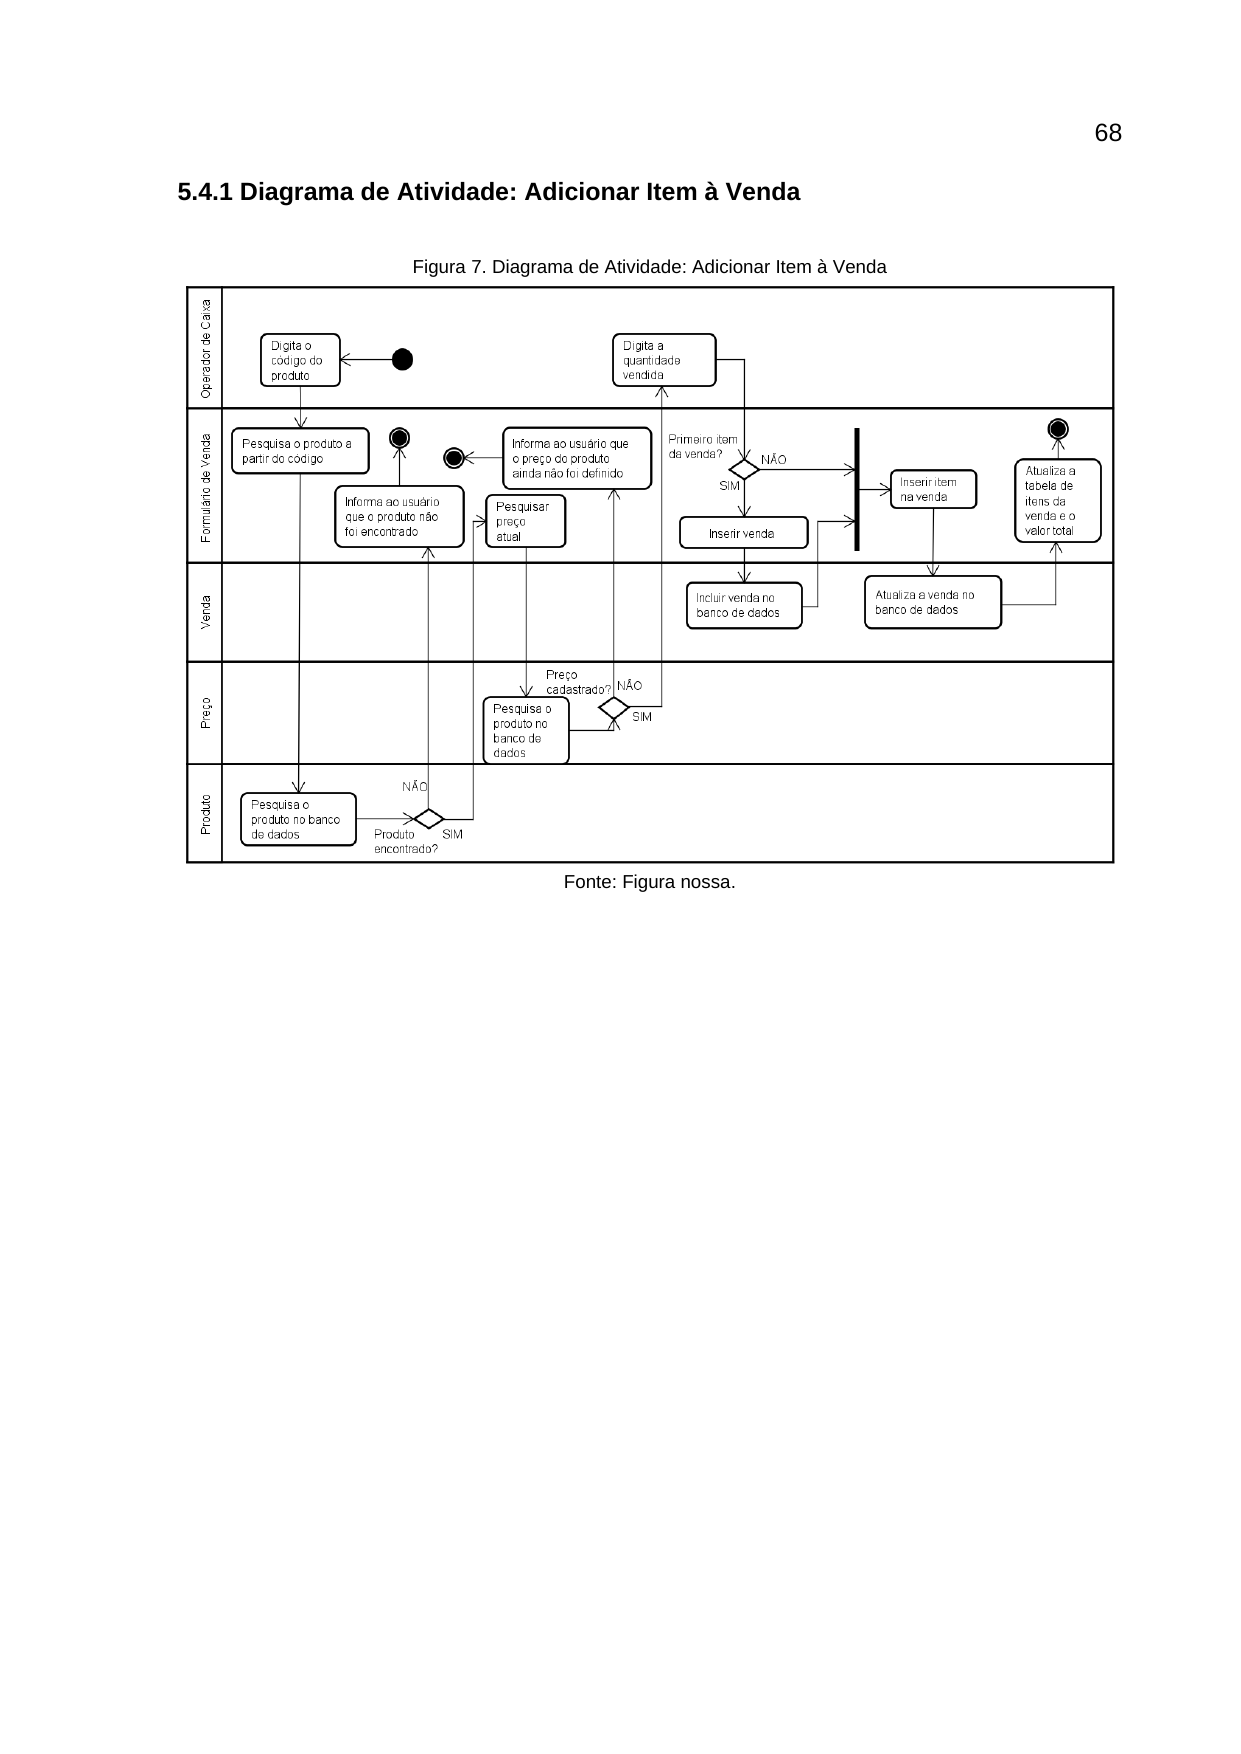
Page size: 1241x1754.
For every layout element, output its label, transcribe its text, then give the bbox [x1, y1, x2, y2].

text Fonte: Figura nossa. [177, 872, 1122, 893]
subtitle 5.4.1 Diagrama de Atividade: Adicionar Item à Venda [177, 177, 1122, 206]
picture [177, 277, 1123, 872]
